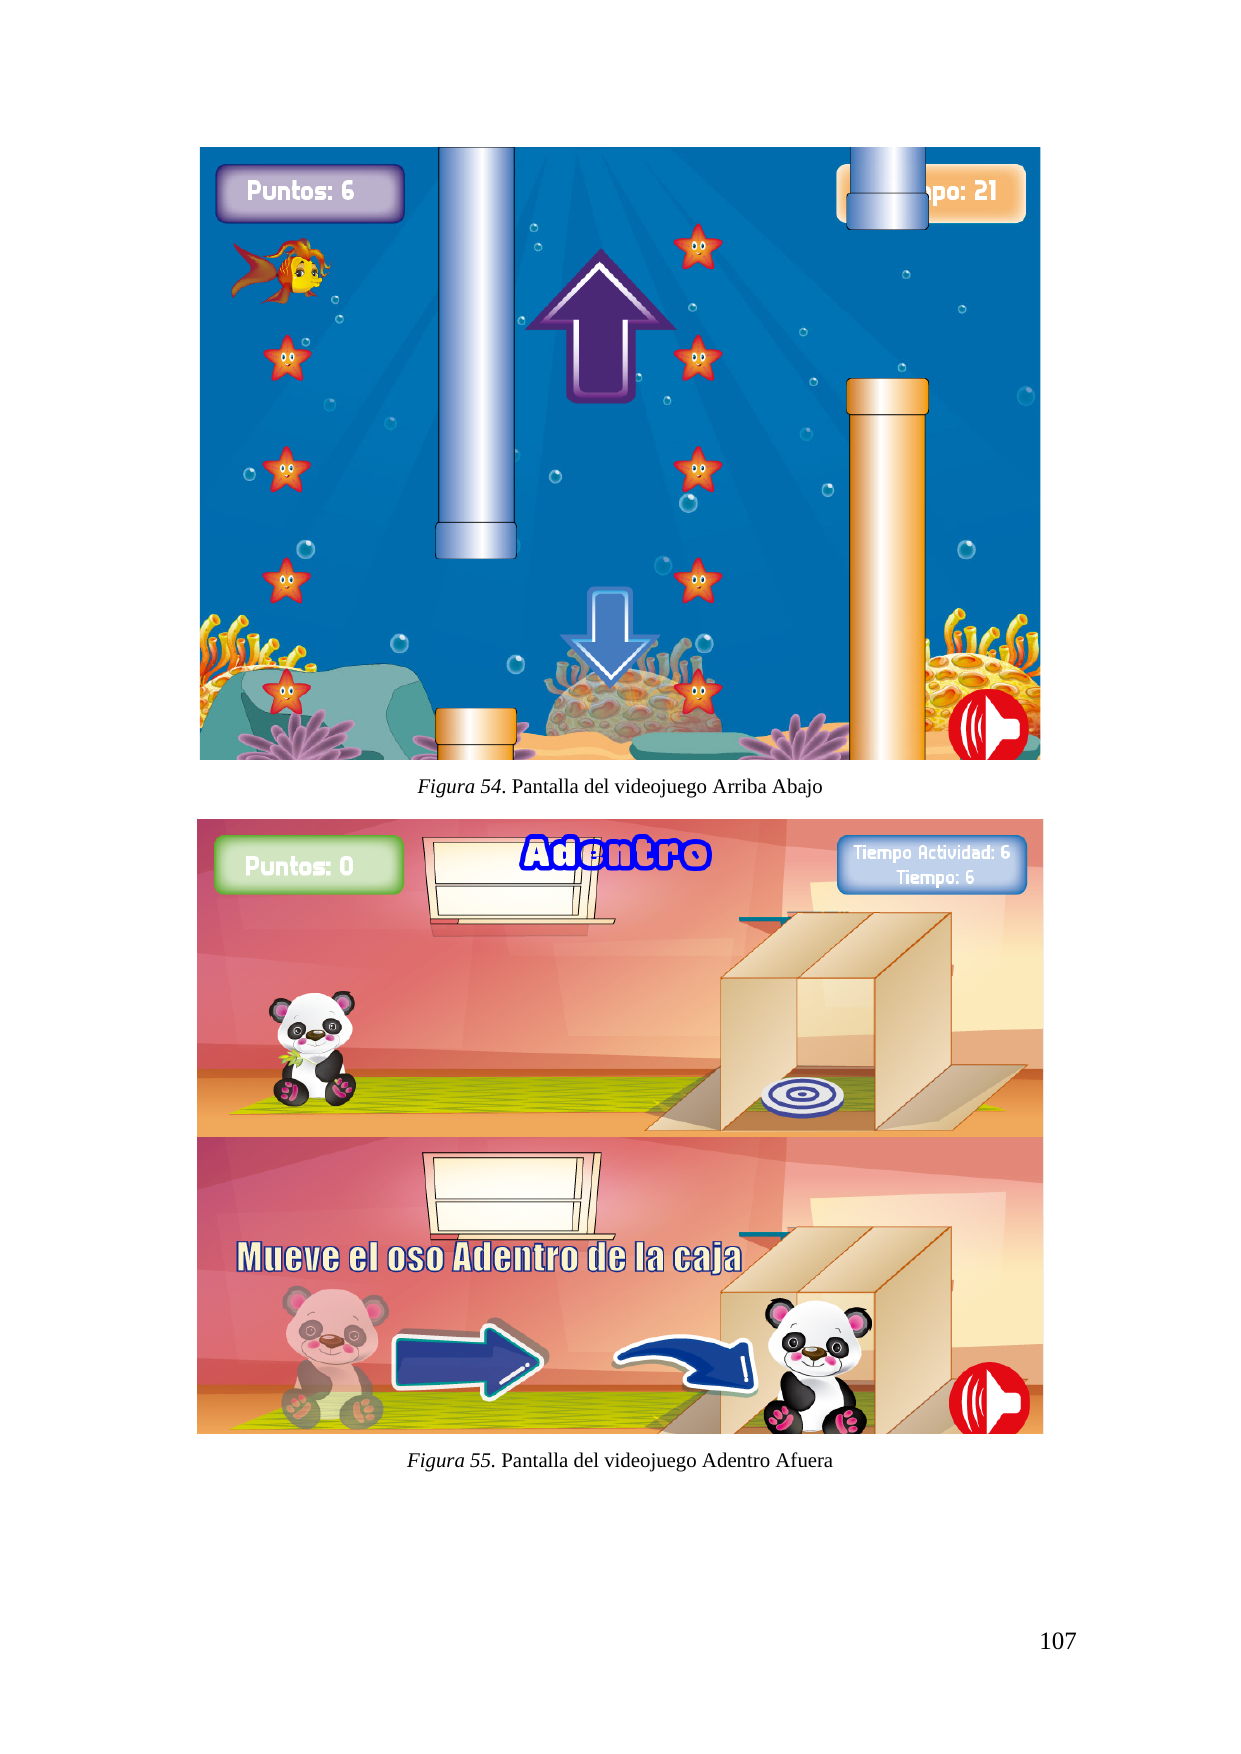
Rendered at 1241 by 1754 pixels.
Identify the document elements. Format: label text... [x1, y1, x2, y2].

text Figura 55. Pantalla del videojuego Adentro Afuera [177, 1447, 1063, 1472]
picture [197, 818, 1044, 1434]
text Figura 54. Pantalla del videojuego Arriba Abajo [177, 774, 1063, 798]
picture [199, 147, 1041, 760]
